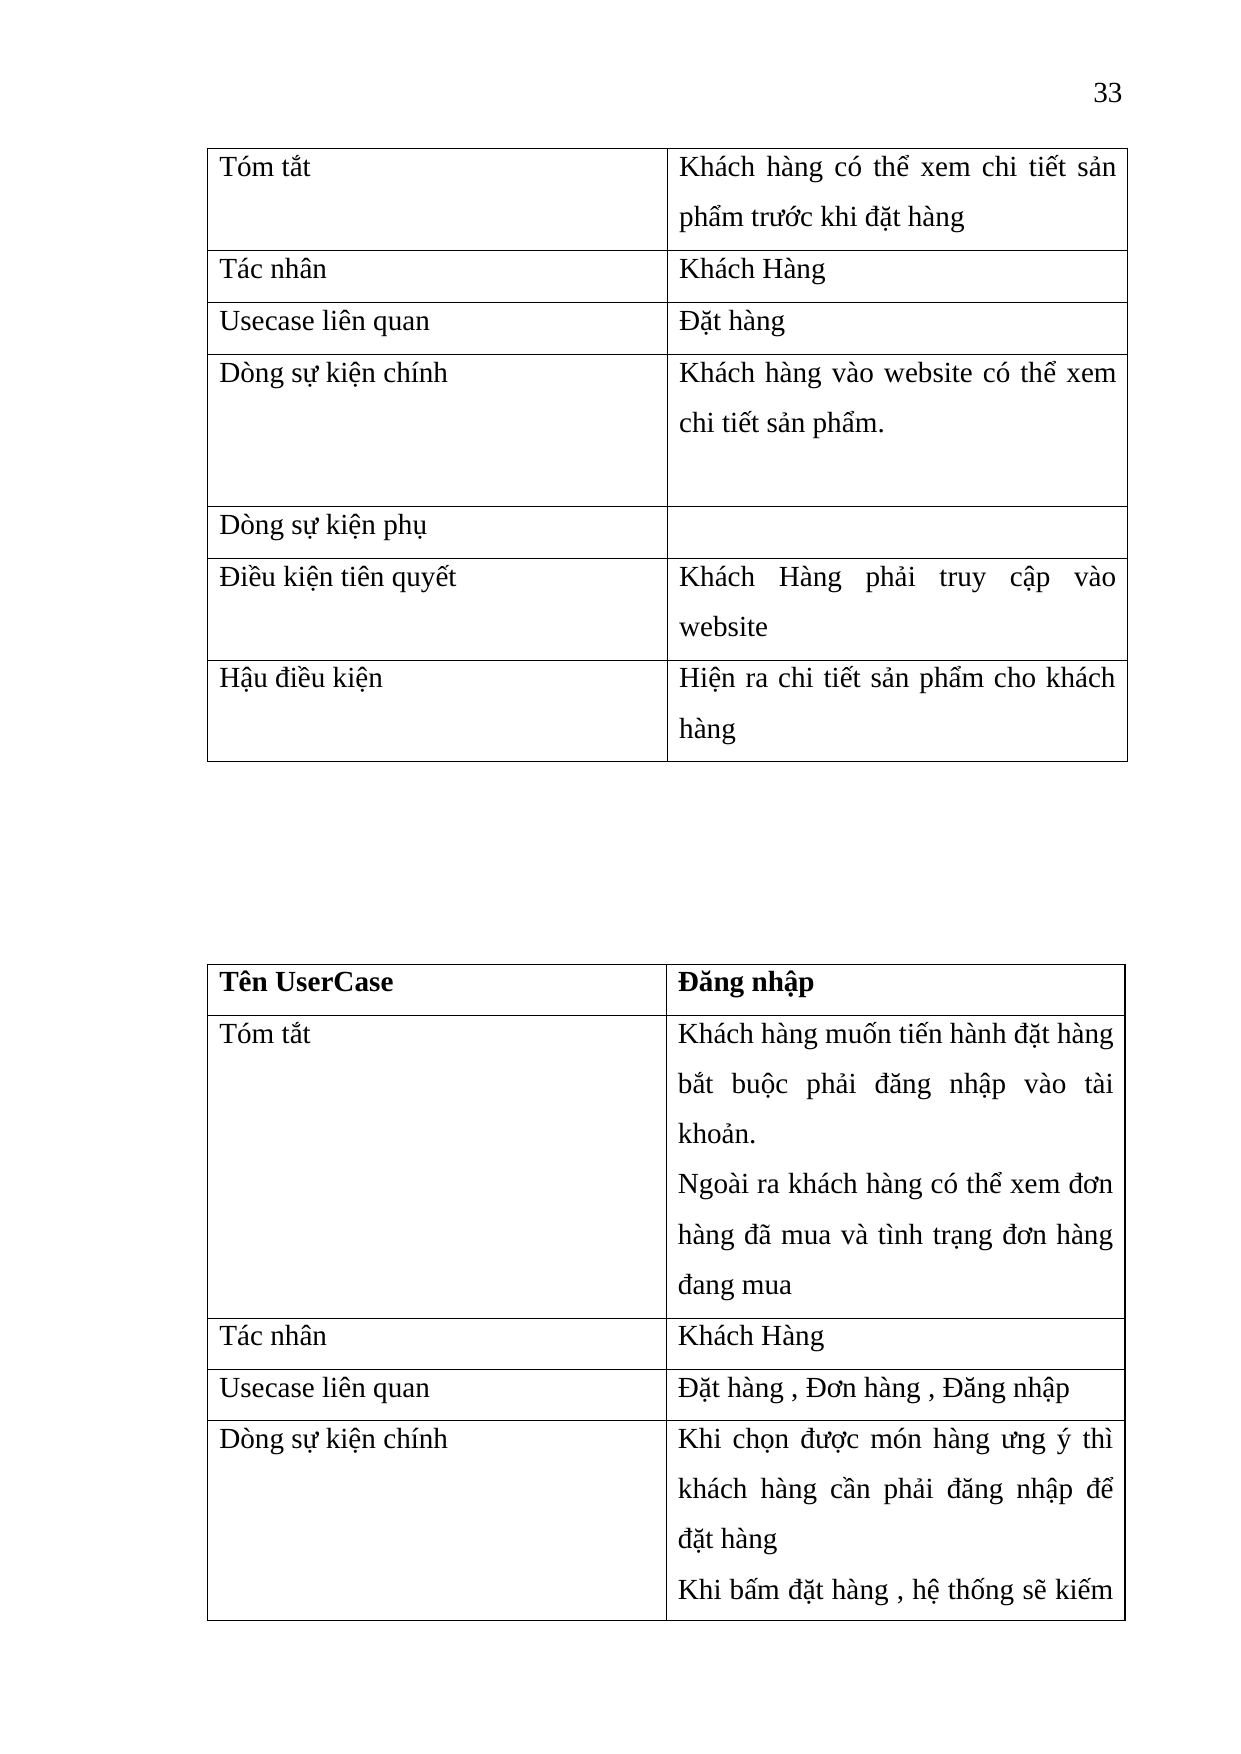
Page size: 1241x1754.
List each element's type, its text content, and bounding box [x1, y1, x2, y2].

table_cell Khách Hàng [667, 1319, 1124, 1369]
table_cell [667, 1421, 1124, 1620]
table_cell Khách Hàng phải truy cập vào website [668, 559, 1127, 659]
table_cell Khách hàng có thể xem chi tiết sản phẩm trước khi đặt hàng [668, 149, 1127, 250]
table_cell Dòng sự kiện chính [208, 355, 667, 506]
table_cell Usecase liên quan [208, 303, 667, 354]
table_cell Khách hàng muốn tiến hành đặt hàng bắt buộc phải đăng nhập vào tài khoản. Ngoài ra khách hàng có thể xem đơn hàng đã mua và tình trạng đơn hàng đang mua [667, 1016, 1124, 1317]
table_header Tên UserCase [208, 965, 666, 1015]
table_cell Tóm tắt [208, 1016, 666, 1317]
table_cell Đặt hàng , Đơn hàng , Đăng nhập [667, 1370, 1124, 1420]
table_cell Hiện ra chi tiết sản phẩm cho khách hàng [668, 661, 1127, 761]
table_cell Đặt hàng [668, 303, 1127, 354]
table_cell [668, 507, 1127, 558]
table_cell Usecase liên quan [208, 1370, 666, 1420]
table_cell Tóm tắt [208, 149, 667, 250]
table_cell Khách Hàng [668, 251, 1127, 302]
table_cell Hậu điều kiện [208, 661, 667, 761]
table_cell Điều kiện tiên quyết [208, 559, 667, 659]
table_cell Dòng sự kiện phụ [208, 507, 667, 558]
table_cell Khách hàng vào website có thể xem chi tiết sản phẩm. [668, 355, 1127, 506]
table_cell Dòng sự kiện chính [208, 1421, 666, 1620]
table_cell Tác nhân [208, 251, 667, 302]
table_header Đăng nhập [667, 965, 1124, 1015]
table_cell Tác nhân [208, 1319, 666, 1369]
